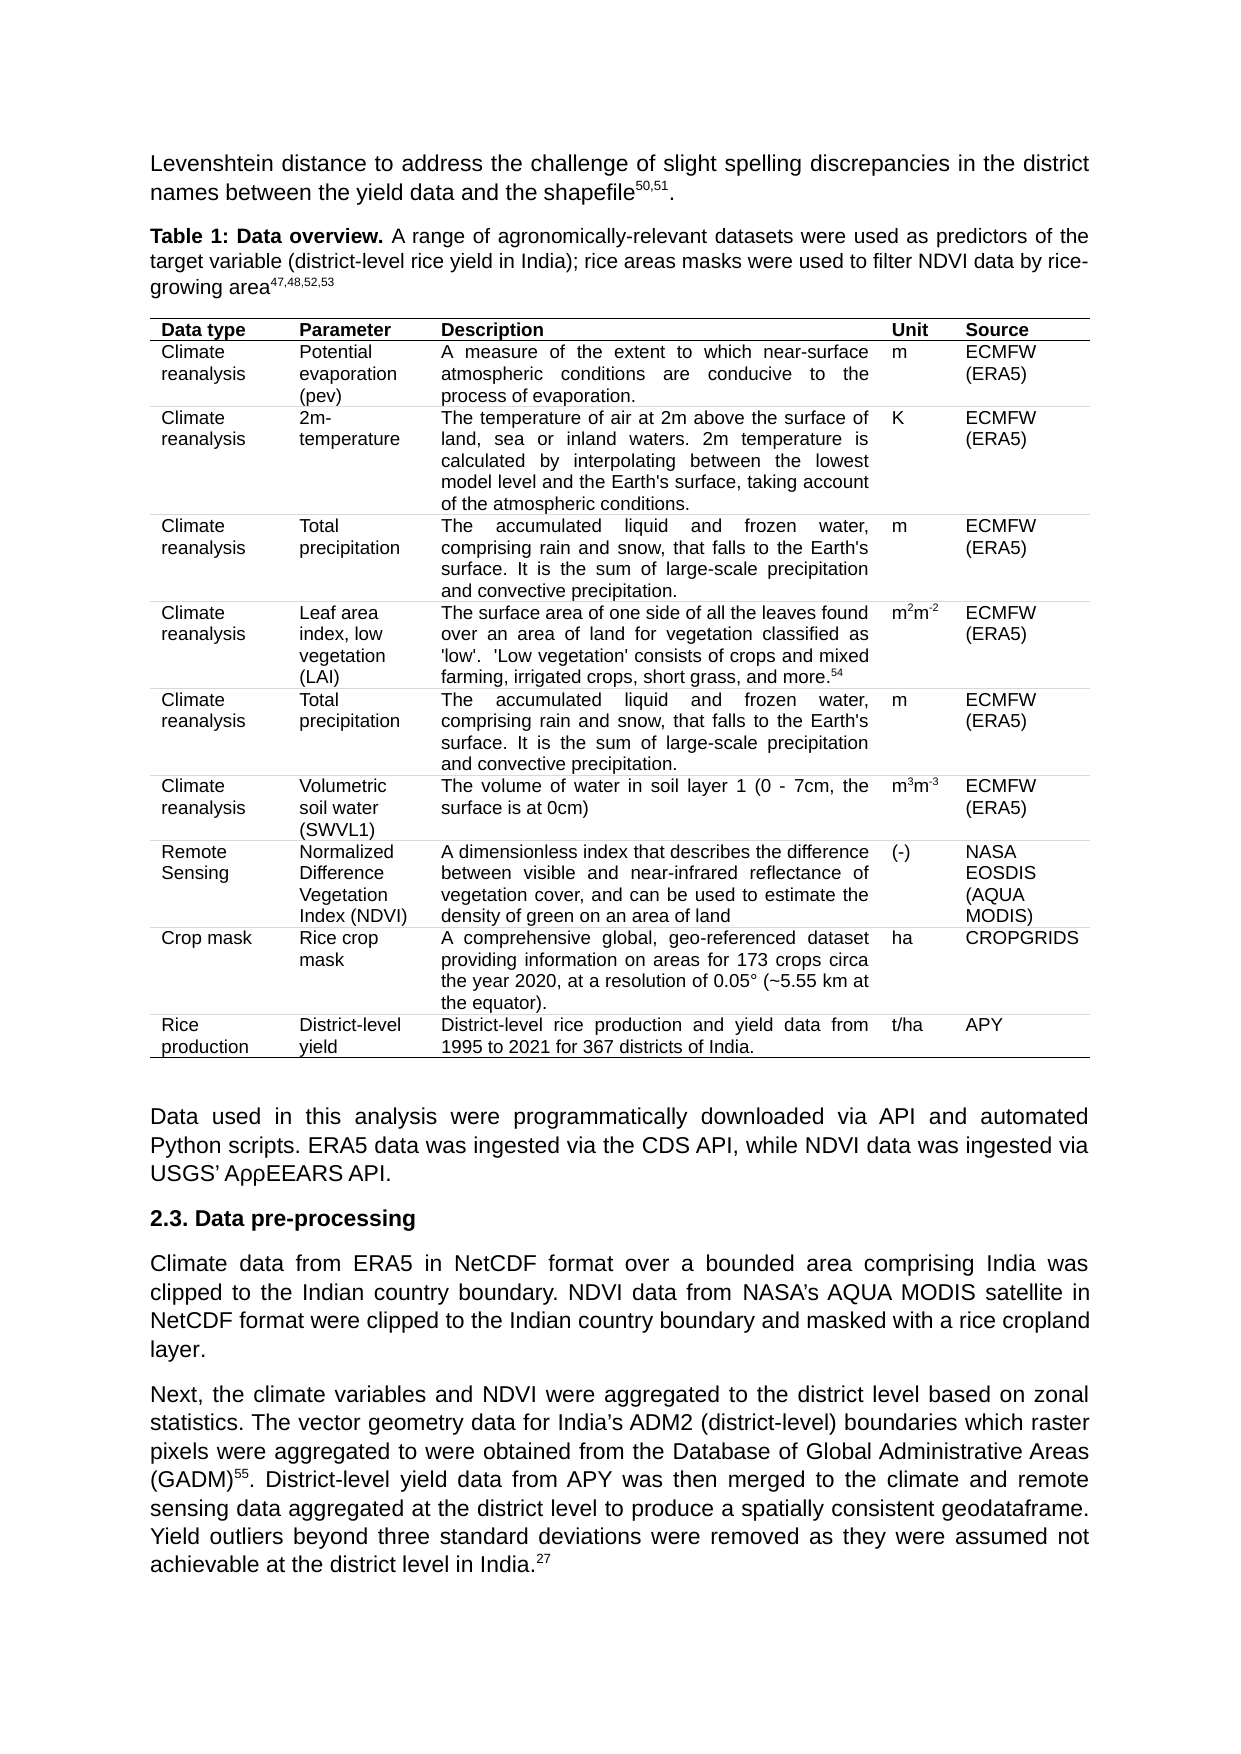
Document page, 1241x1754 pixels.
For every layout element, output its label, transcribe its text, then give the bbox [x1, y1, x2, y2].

table_cell Crop mask [150, 928, 288, 1013]
table_cell Climate reanalysis [150, 341, 288, 406]
table_header Source [954, 319, 1090, 340]
table_cell ECMFW (ERA5) [954, 776, 1090, 840]
table_cell Total precipitation [288, 515, 429, 601]
table_cell The surface area of one side of all the leaves found over an area of land for vegetation classified as 'low'. 'Low vegetation' consists of crops and mixed farming, irrigated crops, short grass, and more.54 [430, 602, 880, 688]
text Next, the climate variables and NDVI were aggregated to the district level based on zonal statistics. The vector geometry data for India’s ADM2 (district-level) boundaries which raster pixels were aggregated to were obtained from the Database of Global Administrative Areas (GADM)55. District-level yield data from APY was then merged to the climate and remote sensing data aggregated at the district level to produce a spatially consistent geodataframe. Yield outliers beyond three standard deviations were removed as they were assumed not achievable at the district level in India.27 [150, 1381, 1090, 1578]
table_cell m [880, 515, 954, 601]
table_cell (-) [880, 841, 954, 927]
table_cell A measure of the extent to which near-surface atmospheric conditions are conducive to the process of evaporation. [430, 341, 880, 406]
table_cell Climate reanalysis [150, 407, 288, 514]
table_cell K [880, 407, 954, 514]
table_cell m2m-2 [880, 602, 954, 688]
text Table 1: Data overview. A range of agronomically-relevant datasets were used as predictors of the target variable (district-level rice yield in India); rice areas masks were used to filter NDVI data by rice-growing area47,48,52,53 [150, 223, 1090, 299]
table_header Description [430, 319, 880, 340]
table_cell m [880, 689, 954, 775]
table_cell Climate reanalysis [150, 602, 288, 688]
table_cell A comprehensive global, geo-referenced dataset providing information on areas for 173 crops circa the year 2020, at a resolution of 0.05° (~5.55 km at the equator). [430, 928, 880, 1013]
table_cell ECMFW (ERA5) [954, 407, 1090, 514]
table_cell The accumulated liquid and frozen water, comprising rain and snow, that falls to the Earth's surface. It is the sum of large-scale precipitation and convective precipitation. [430, 515, 880, 601]
table_cell District-level rice production and yield data from 1995 to 2021 for 367 districts of India. [430, 1015, 880, 1057]
table_cell NASA EOSDIS (AQUA MODIS) [954, 841, 1090, 927]
table_cell Volumetric soil water (SWVL1) [288, 776, 429, 840]
text Data used in this analysis were programmatically downloaded via API and automated Python scripts. ERA5 data was ingested via the CDS API, while NDVI data was ingested via USGS’ AρρEEARS API. [150, 1103, 1090, 1186]
table_cell CROPGRIDS [954, 928, 1090, 1013]
table_cell APY [954, 1015, 1090, 1057]
table_cell Total precipitation [288, 689, 429, 775]
table_cell Climate reanalysis [150, 515, 288, 601]
table_cell ECMFW (ERA5) [954, 689, 1090, 775]
table_cell m [880, 341, 954, 406]
table_cell Remote Sensing [150, 841, 288, 927]
table_header Unit [880, 319, 954, 340]
table_cell A dimensionless index that describes the difference between visible and near-infrared reflectance of vegetation cover, and can be used to estimate the density of green on an area of land [430, 841, 880, 927]
table_header Parameter [288, 319, 429, 340]
table_cell Climate reanalysis [150, 776, 288, 840]
table_cell District-level yield [288, 1015, 429, 1057]
text 2.3. Data pre-processing [150, 1205, 1090, 1232]
table_cell The accumulated liquid and frozen water, comprising rain and snow, that falls to the Earth's surface. It is the sum of large-scale precipitation and convective precipitation. [430, 689, 880, 775]
table_cell 2m-temperature [288, 407, 429, 514]
table_header Data type [150, 319, 288, 340]
table_cell ECMFW (ERA5) [954, 341, 1090, 406]
table_cell Potential evaporation (pev) [288, 341, 429, 406]
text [150, 150, 1090, 205]
table_cell m3m-3 [880, 776, 954, 840]
table_cell Rice crop mask [288, 928, 429, 1013]
text Climate data from ERA5 in NetCDF format over a bounded area comprising India was clipped to the Indian country boundary. NDVI data from NASA’s AQUA MODIS satellite in NetCDF format were clipped to the Indian country boundary and masked with a rice cropland layer. [150, 1250, 1090, 1362]
table_cell t/ha [880, 1015, 954, 1057]
table_cell ECMFW (ERA5) [954, 515, 1090, 601]
table_cell Leaf area index, low vegetation (LAI) [288, 602, 429, 688]
table_cell Climate reanalysis [150, 689, 288, 775]
table_cell Normalized Difference Vegetation Index (NDVI) [288, 841, 429, 927]
table_cell ha [880, 928, 954, 1013]
table_cell The volume of water in soil layer 1 (0 - 7cm, the surface is at 0cm) [430, 776, 880, 840]
table_cell The temperature of air at 2m above the surface of land, sea or inland waters. 2m temperature is calculated by interpolating between the lowest model level and the Earth's surface, taking account of the atmospheric conditions. [430, 407, 880, 514]
table_cell Rice production [150, 1015, 288, 1057]
table_cell ECMFW (ERA5) [954, 602, 1090, 688]
